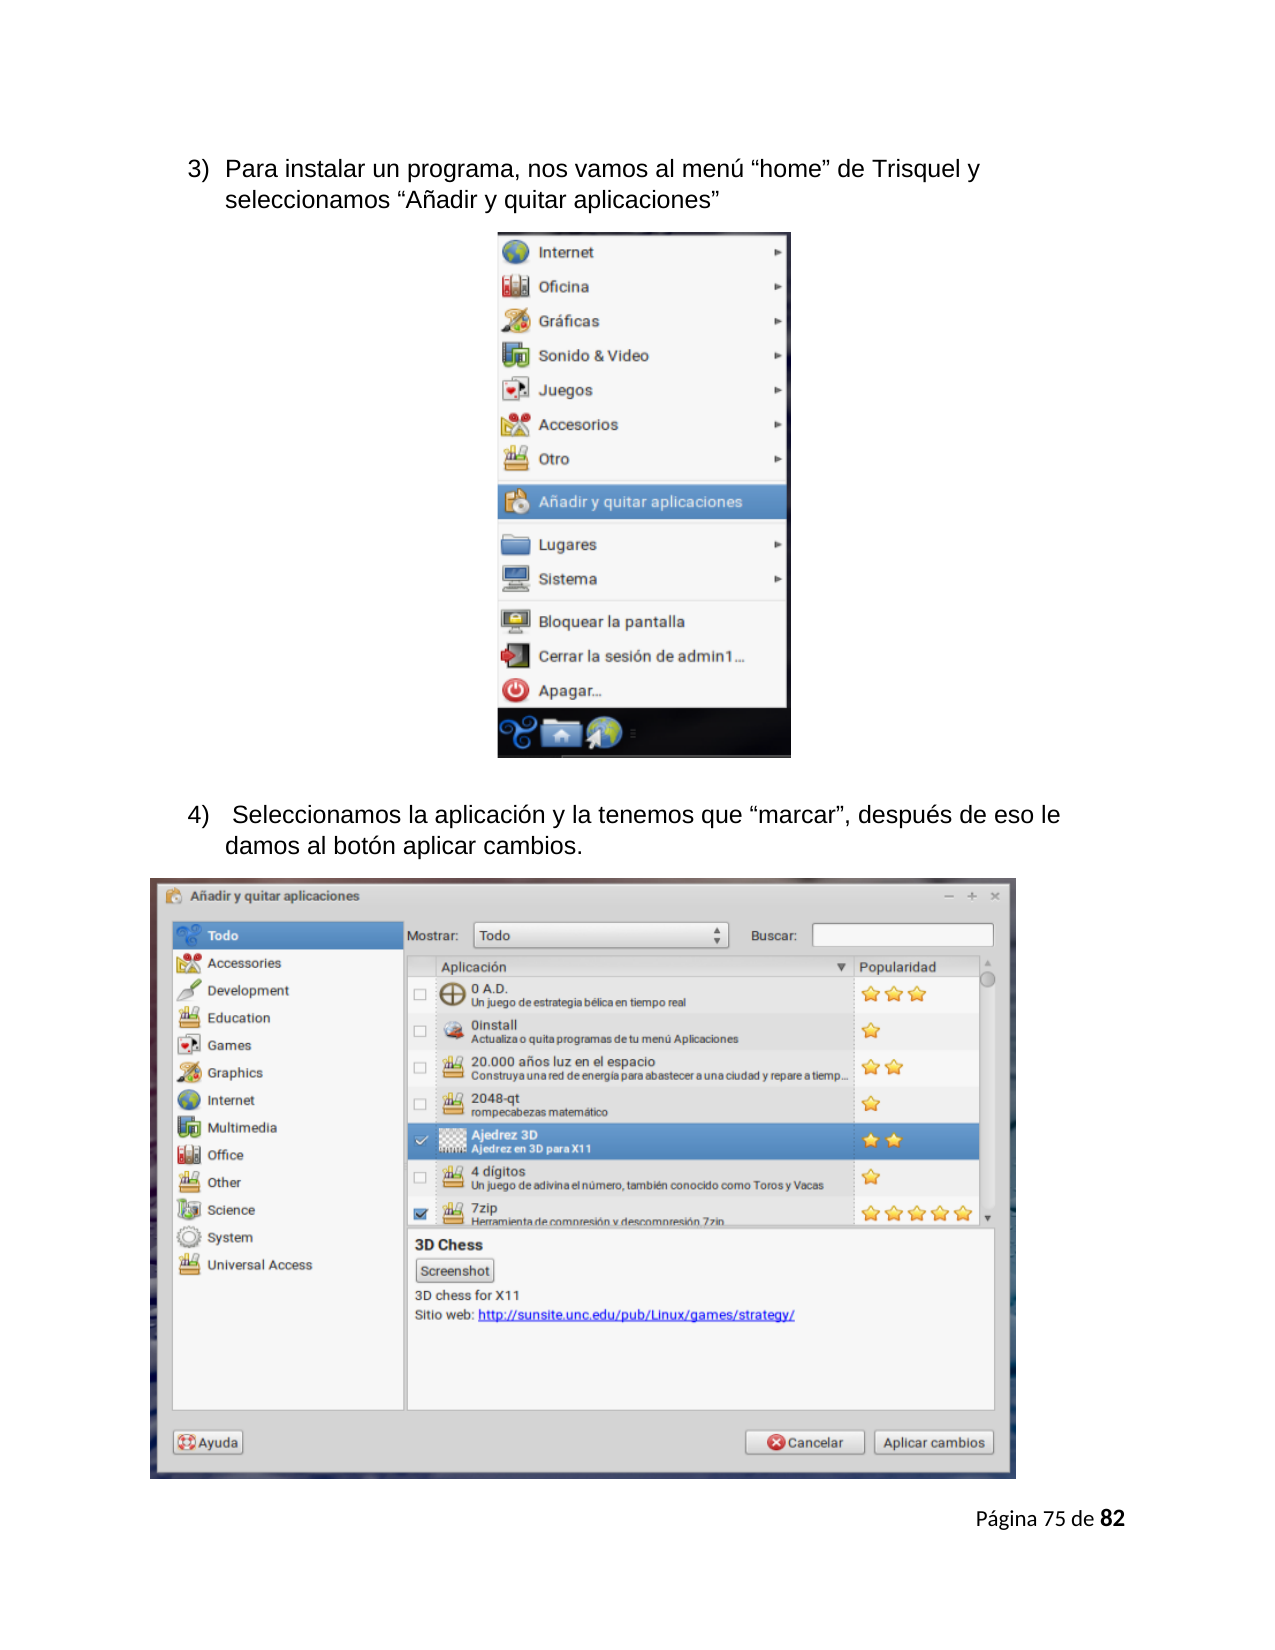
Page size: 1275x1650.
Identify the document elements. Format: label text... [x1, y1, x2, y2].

list Seleccionamos la aplicación y la tenemos que “marcar”, después de eso le damos al botón aplicar cambios. [187, 800, 1141, 860]
list Para instalar un programa, nos vamos al menú “home” de Trisquel y seleccionamos “Añadir y quitar aplicaciones” [187, 154, 1141, 213]
picture [497, 232, 791, 758]
picture [150, 878, 1016, 1479]
